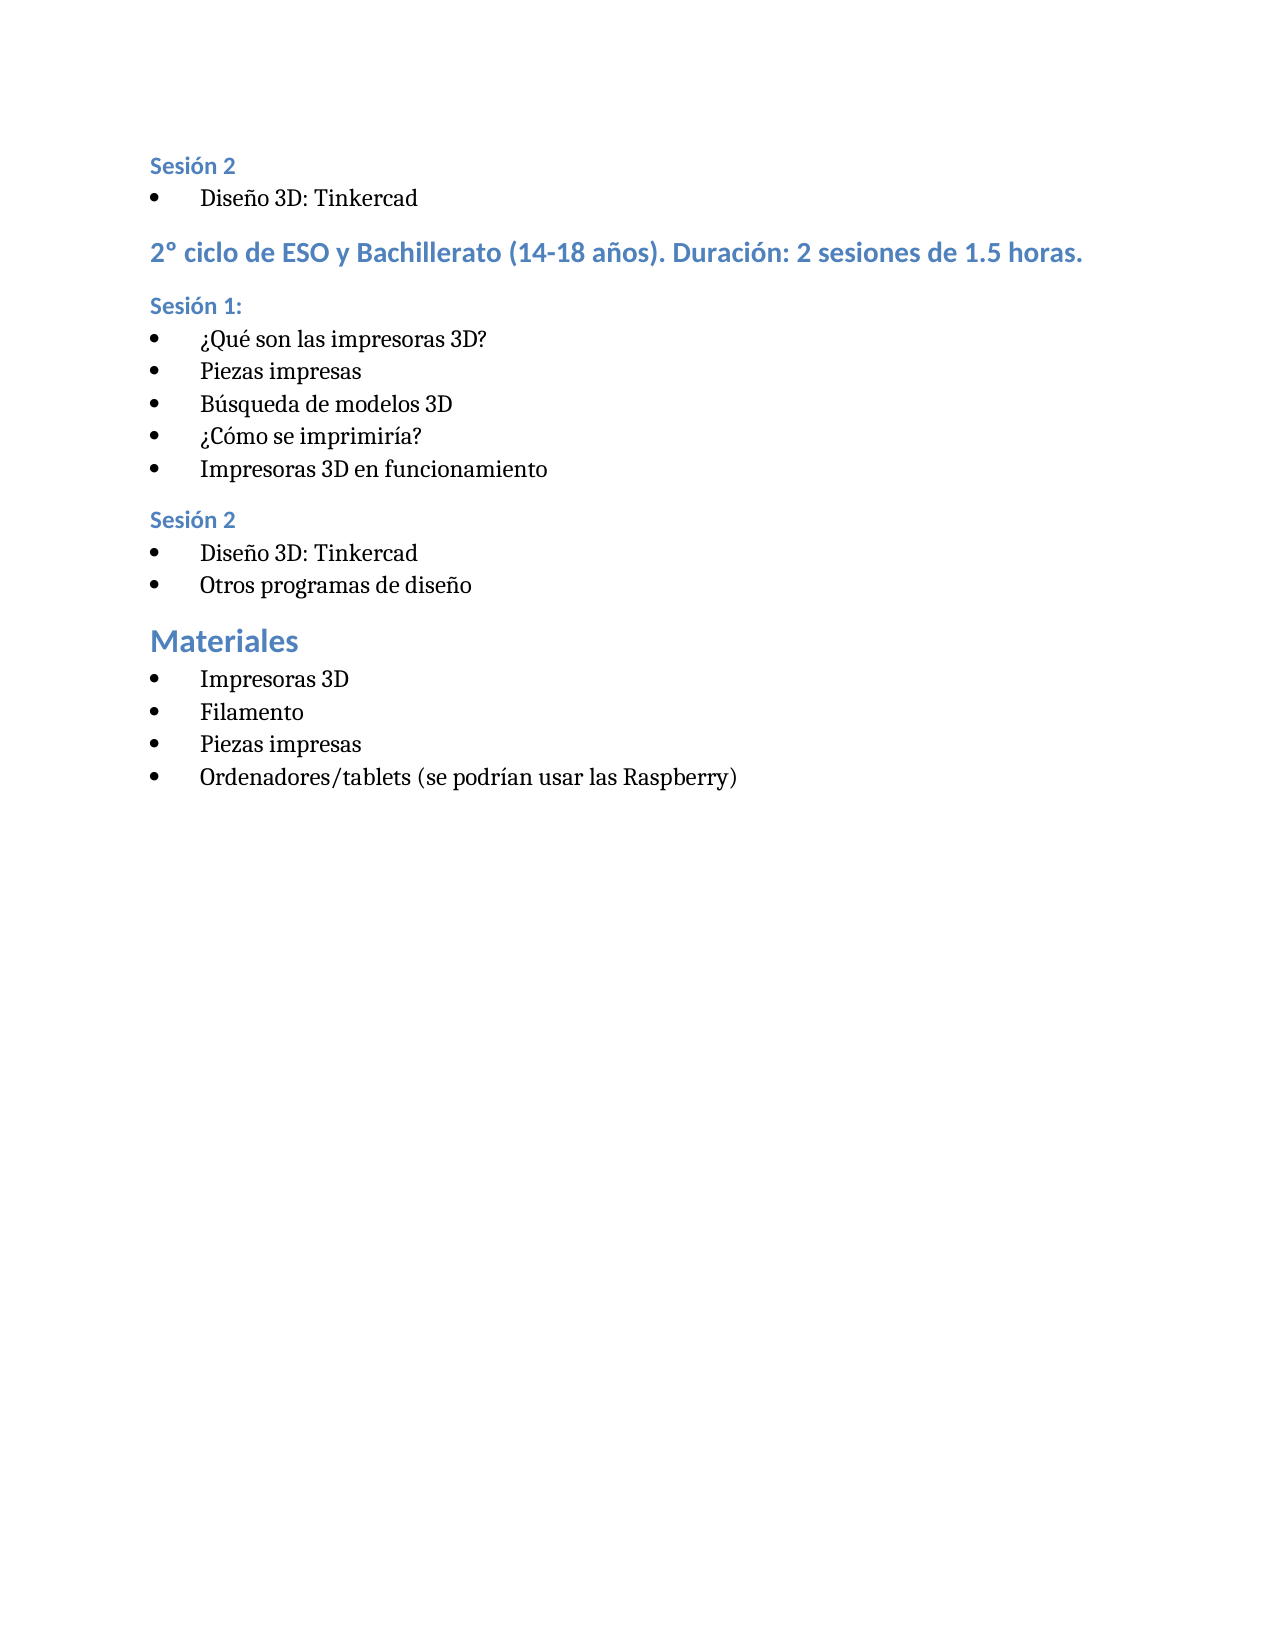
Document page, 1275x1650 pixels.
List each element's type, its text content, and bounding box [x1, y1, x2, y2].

list ¿Cómo se imprimiría? [150, 422, 1125, 451]
list Ordenadores/tablets (se podrían usar las Raspberry) [150, 762, 1125, 791]
list Diseño 3D: Tinkercad [150, 184, 1125, 213]
list Piezas impresas [150, 730, 1125, 759]
list ¿Qué son las impresoras 3D? [150, 324, 1125, 353]
subtitle 2º ciclo de ESO y Bachillerato (14-18 años). Duración: 2 sesiones de 1.5 horas. [150, 234, 1125, 269]
list Impresoras 3D [150, 665, 1125, 694]
list Diseño 3D: Tinkercad [150, 538, 1125, 567]
subtitle Sesión 1: [150, 290, 1125, 321]
list Filamento [150, 697, 1125, 726]
list Otros programas de diseño [150, 571, 1125, 600]
subtitle Sesión 2 [150, 150, 1125, 181]
subtitle Materiales [150, 621, 1125, 661]
list Búsqueda de modelos 3D [150, 389, 1125, 418]
subtitle Sesión 2 [150, 504, 1125, 535]
list Piezas impresas [150, 357, 1125, 386]
list Impresoras 3D en funcionamiento [150, 454, 1125, 483]
